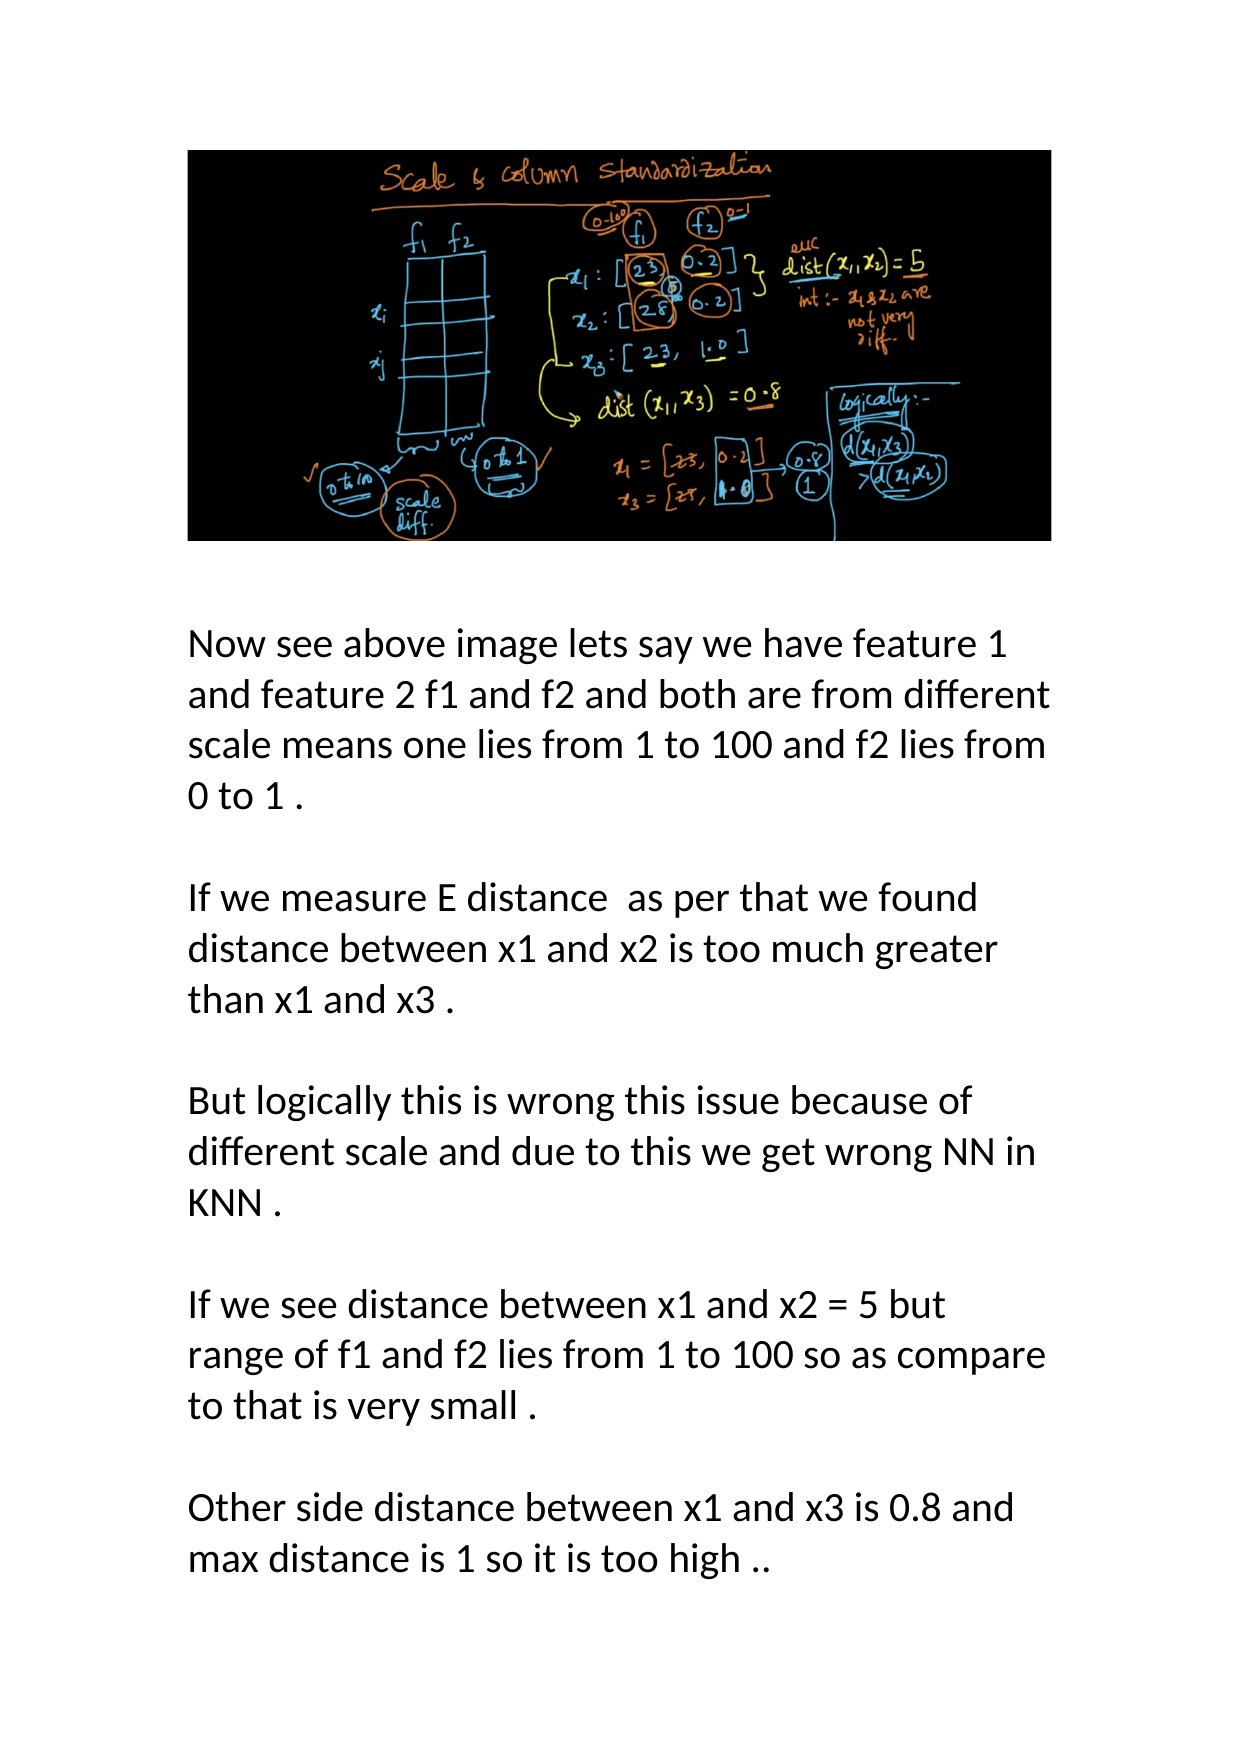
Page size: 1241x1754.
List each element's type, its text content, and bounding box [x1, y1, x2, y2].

list Other side distance between x1 and x3 is 0.8 and max distance is 1 so it is too high .. [187, 1481, 1053, 1583]
list Now see above image lets say we have feature 1 and feature 2 f1 and f2 and both are from different scale means one lies from 1 to 100 and f2 lies from 0 to 1 . [187, 617, 1053, 820]
list If we measure E distance as per that we found distance between x1 and x2 is too much greater than x1 and x3 . [187, 871, 1053, 1023]
picture [187, 150, 1052, 541]
list But logically this is wrong this issue because of different scale and due to this we get wrong NN in KNN . [187, 1074, 1053, 1227]
list If we see distance between x1 and x2 = 5 but range of f1 and f2 lies from 1 to 100 so as compare to that is very small . [187, 1278, 1053, 1430]
